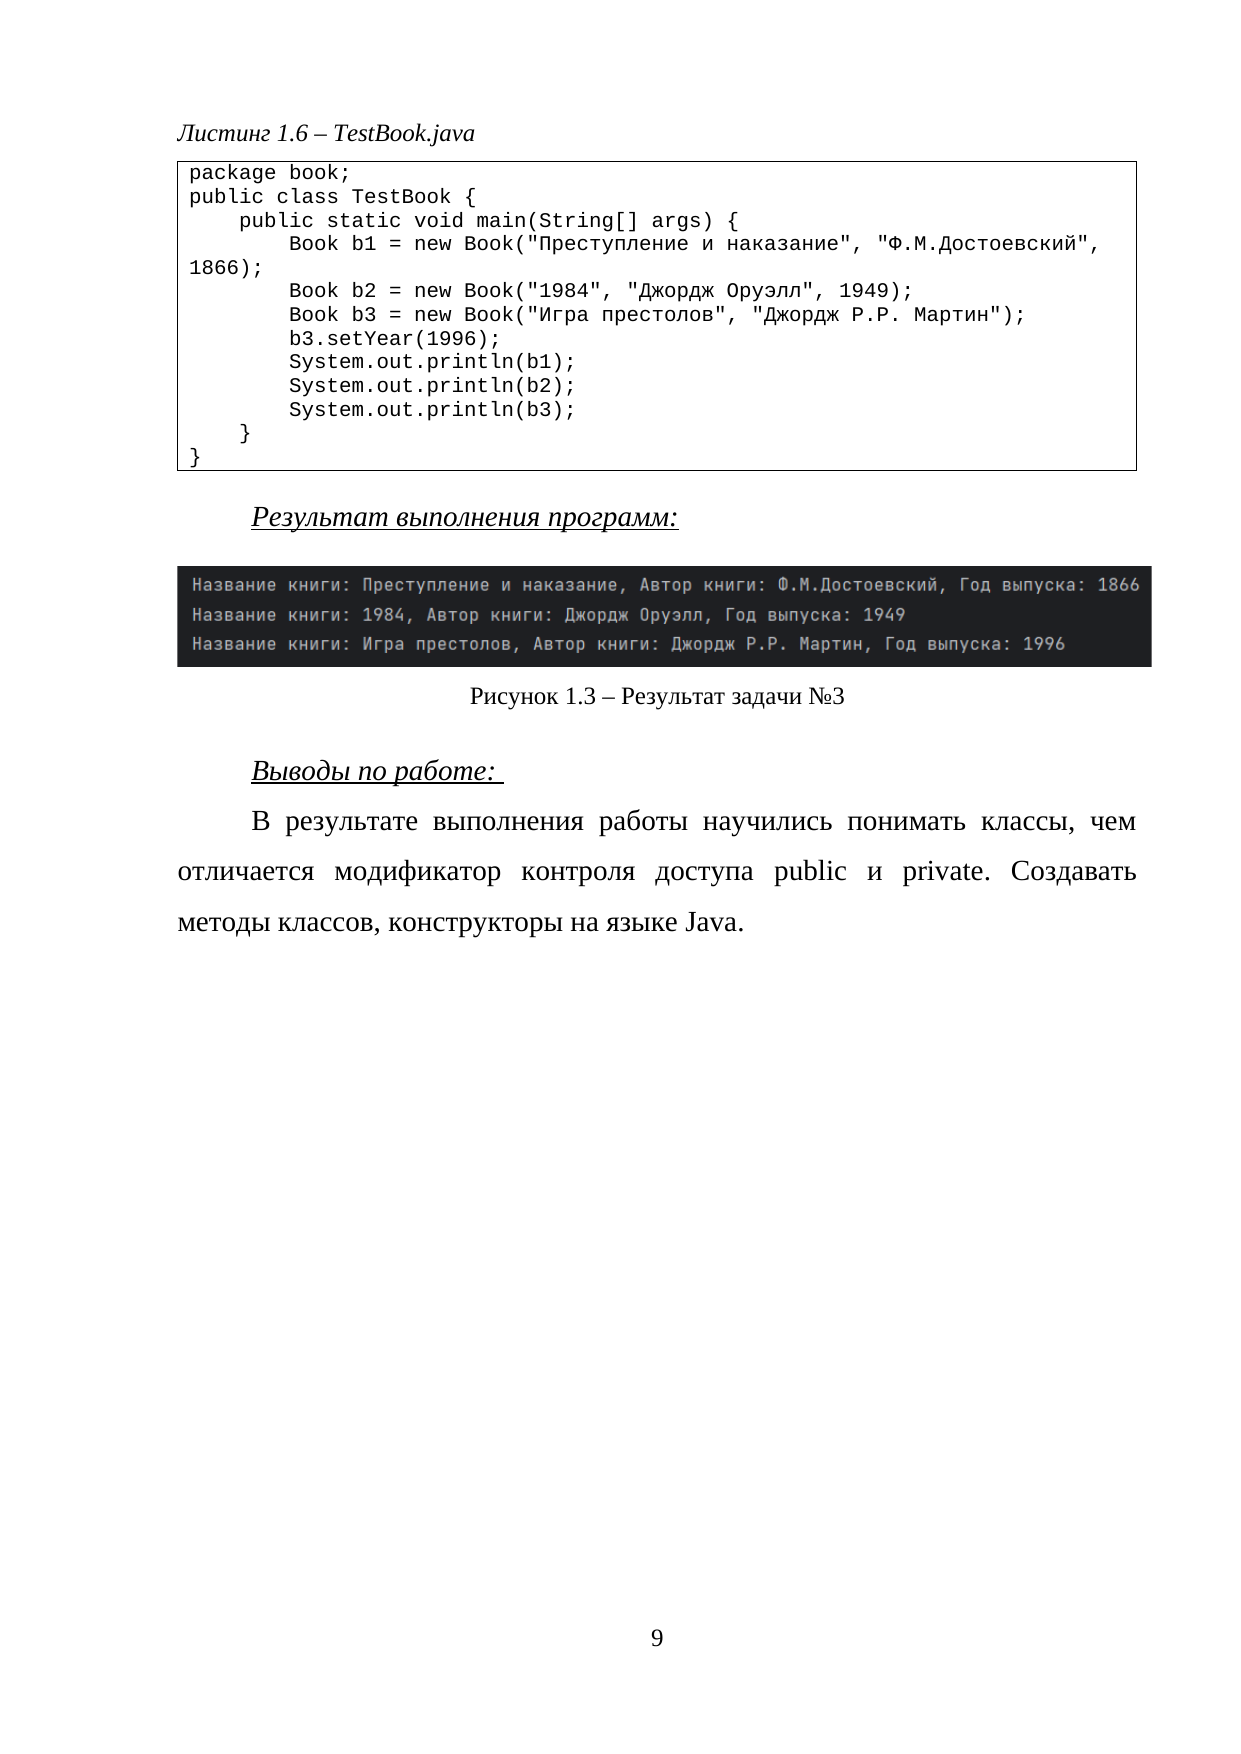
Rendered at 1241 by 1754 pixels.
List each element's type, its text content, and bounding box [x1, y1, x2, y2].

text Рисунок 1.3 – Результат задачи №3 [177, 681, 1137, 710]
picture [177, 566, 1152, 667]
text Листинг 1.6 – TestBook.java [177, 118, 1137, 147]
text В результате выполнения работы научились понимать классы, чем отличается модификатор контроля доступа public и private. Создавать методы классов, конструкторы на языке Java. [177, 803, 1137, 937]
text Выводы по работе: [177, 753, 1137, 786]
table_header package book; public class TestBook { public static void main(String[] args) { Book b1 = new Book("Преступление и наказание", "Ф.М.Достоевский", 1866); Book b2 = new Book("1984", "Джордж Оруэлл", 1949); Book b3 = new Book("Игра престолов", "Джордж Р.Р. Мартин"); b3.setYear(1996); System.out.println(b1); System.out.println(b2); System.out.println(b3); } } [178, 162, 1136, 470]
text Результат выполнения программ: [177, 499, 1137, 533]
